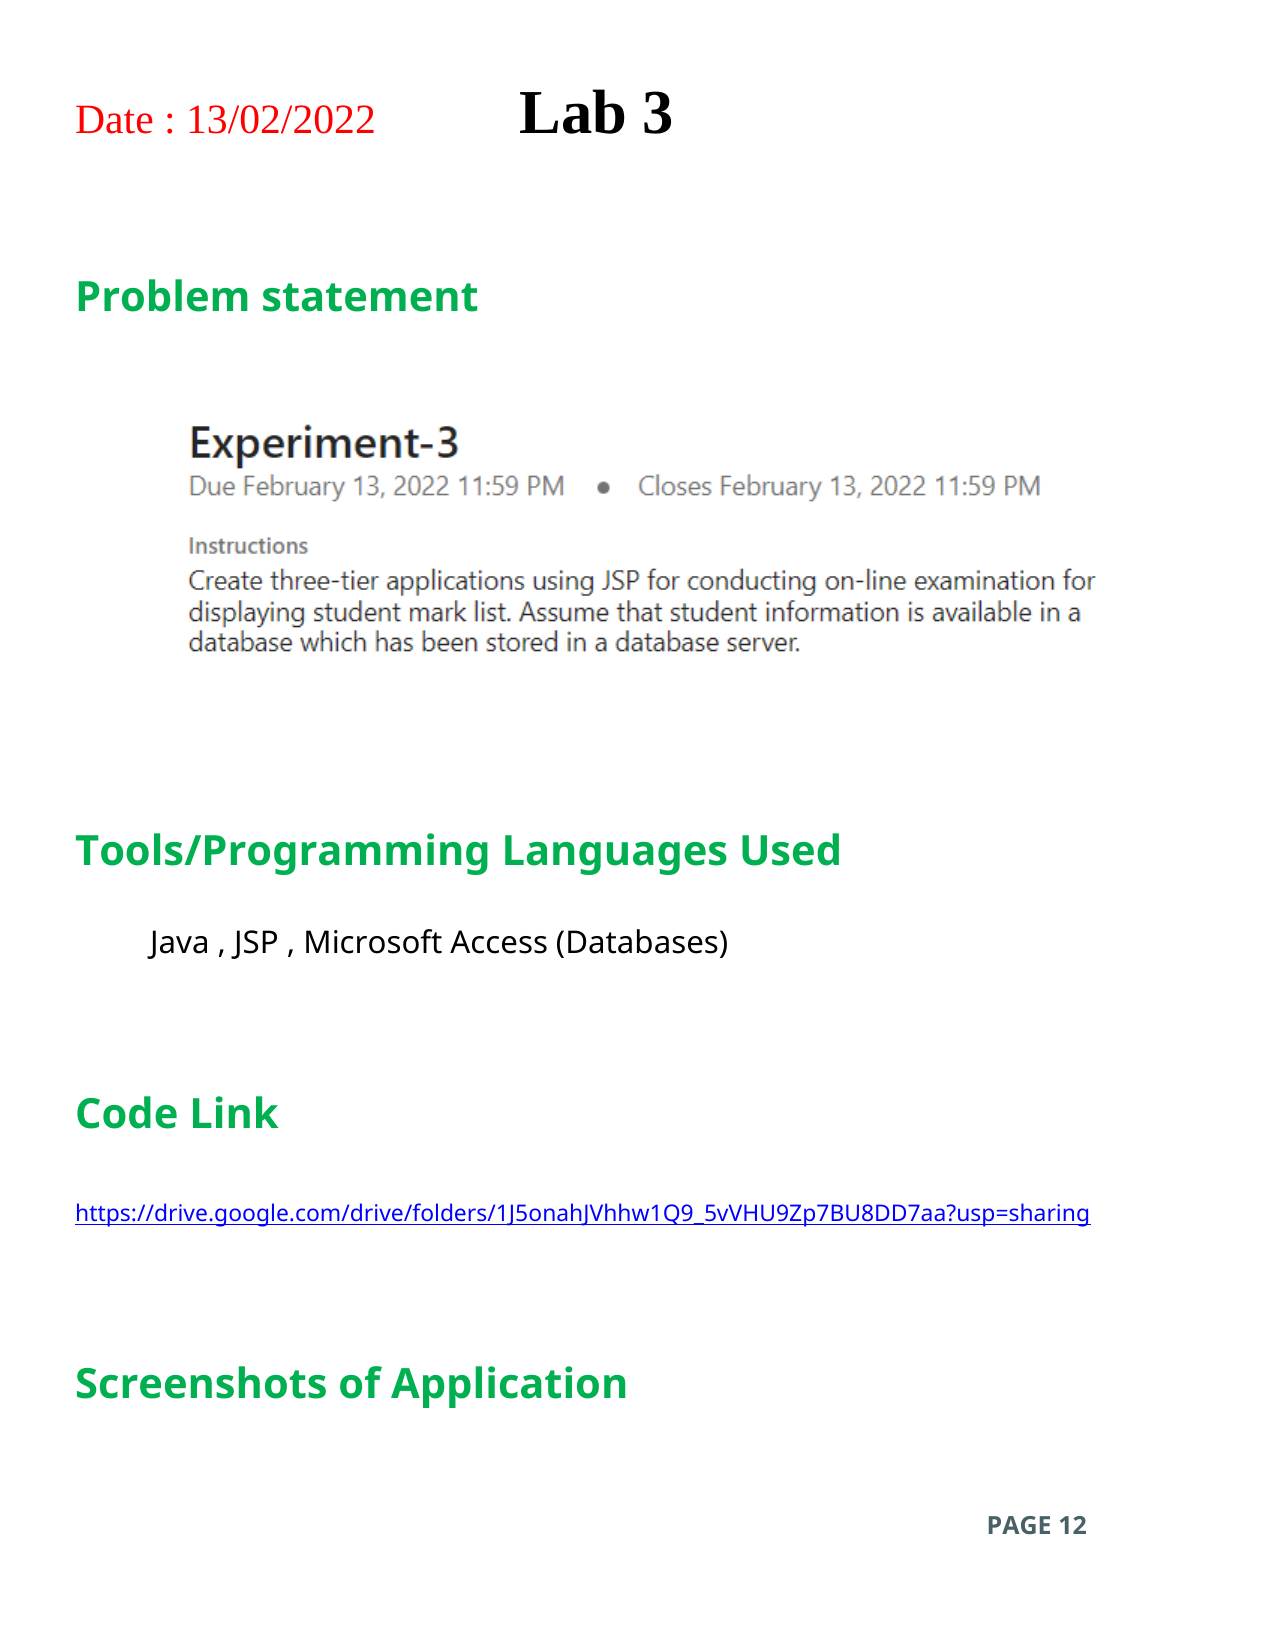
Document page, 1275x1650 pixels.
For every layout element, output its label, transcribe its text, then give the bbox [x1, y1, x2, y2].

text Java , JSP , Microsoft Access (Databases) [75, 920, 1200, 963]
text Tools/Programming Languages Used [75, 821, 1200, 877]
text Screenshots of Application [75, 1353, 1200, 1410]
text Date : 13/02/2022 Lab 3 [75, 75, 1200, 147]
text https://drive.google.com/drive/folders/1J5onahJVhhw1Q9_5vVHU9Zp7BU8DD7aa?usp=sharing [75, 1197, 1200, 1228]
text Problem statement [75, 267, 1200, 323]
text Code Link [75, 1084, 1200, 1141]
picture [160, 380, 1115, 677]
